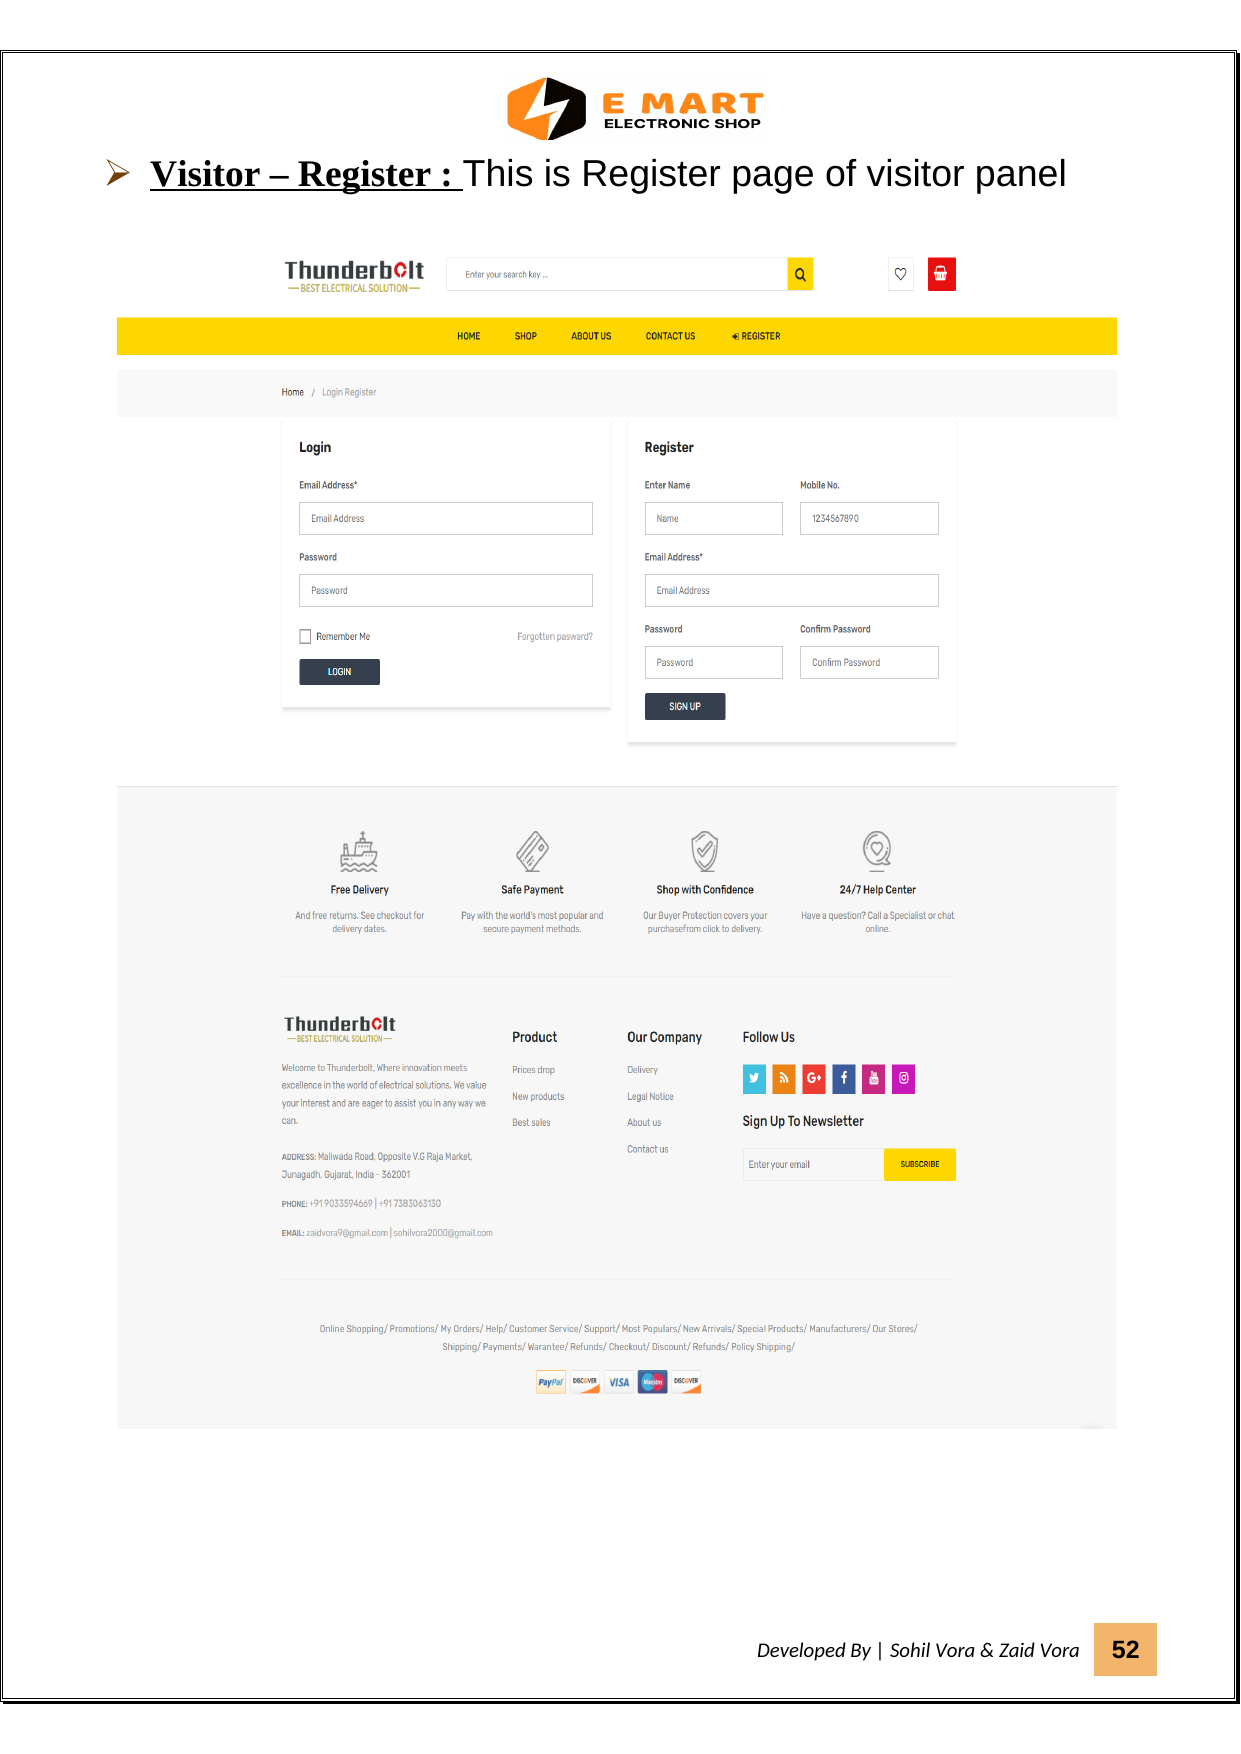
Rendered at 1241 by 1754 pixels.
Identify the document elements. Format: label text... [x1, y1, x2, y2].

picture [117, 235, 1117, 1429]
list Visitor – Register : This is Register page of visitor panel [103, 151, 1084, 194]
picture [504, 76, 767, 139]
